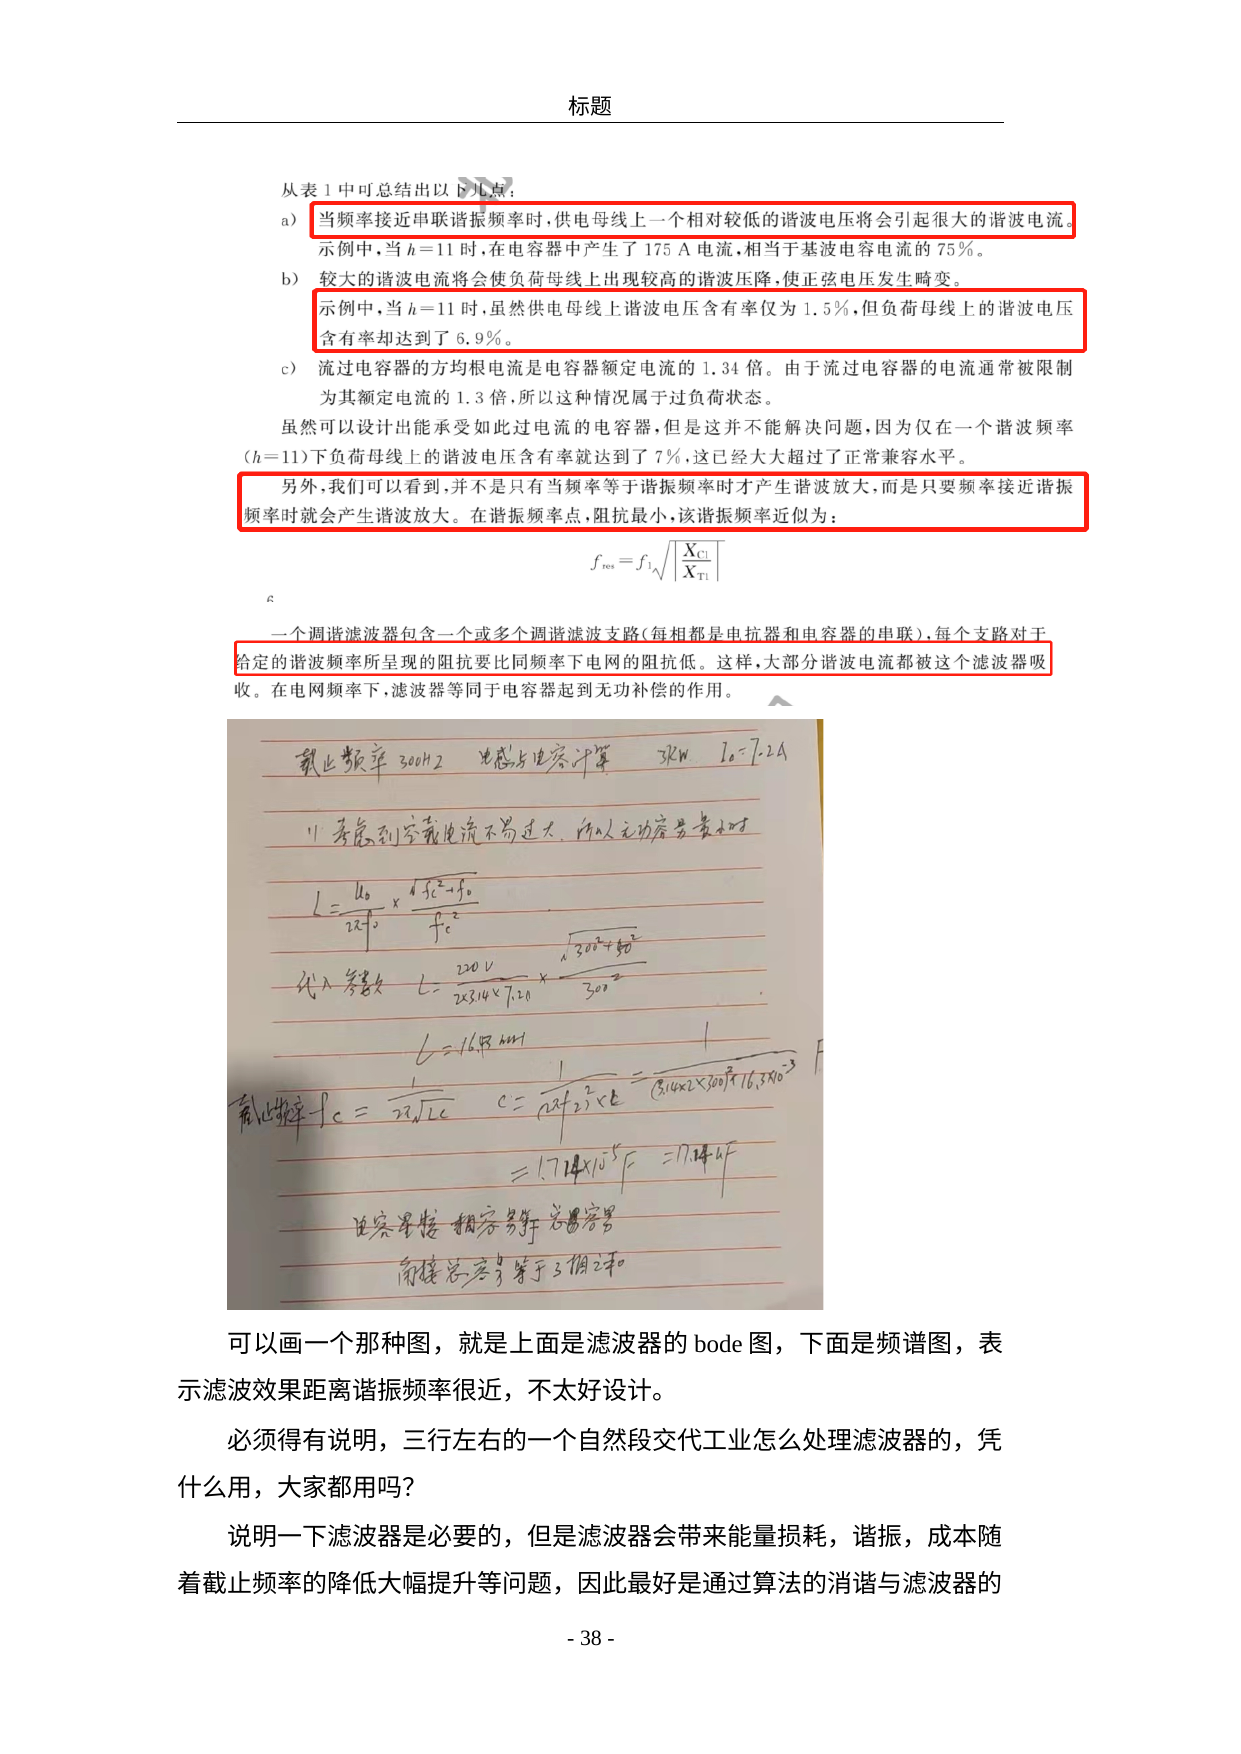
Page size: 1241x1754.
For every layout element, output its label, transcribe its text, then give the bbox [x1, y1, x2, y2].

text 可以画一个那种图，就是上面是滤波器的bode图，下面是频谱图，表示滤波效果距离谐振频率很近，不太好设计。 [177, 1323, 1004, 1407]
text 说明一下滤波器是必要的，但是滤波器会带来能量损耗，谐振，成本随着截止频率的降低大幅提升等问题，因此最好是通过算法的消谐与滤波器的设计合理配合进行消谐。 [177, 1517, 1004, 1600]
picture [227, 177, 1093, 602]
picture [227, 615, 1055, 706]
picture [227, 719, 824, 1310]
text 必须得有说明，三行左右的一个自然段交代工业怎么处理滤波器的，凭什么用，大家都用吗？ [177, 1420, 1004, 1503]
